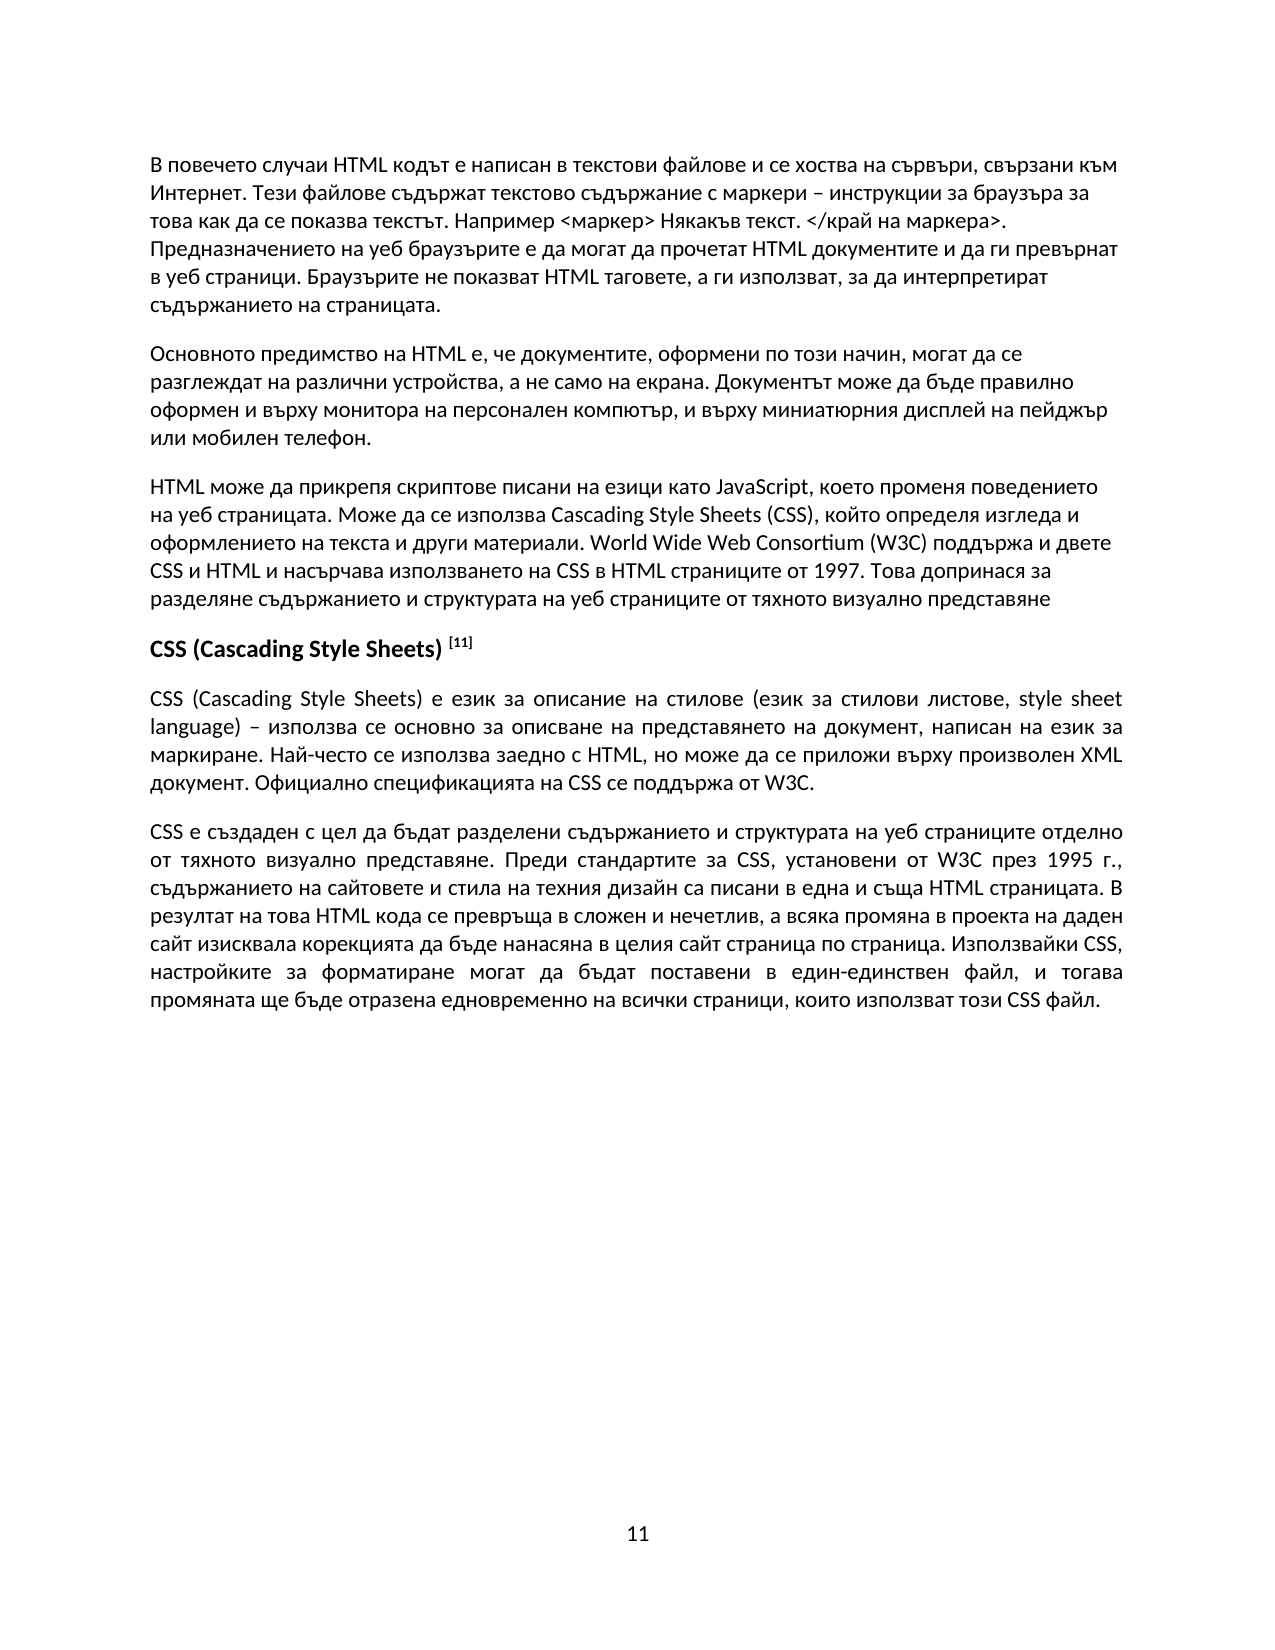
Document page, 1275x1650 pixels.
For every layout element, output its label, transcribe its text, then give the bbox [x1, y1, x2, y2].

text CSS (Cascading Style Sheets) [11] [150, 633, 1125, 663]
text В повечето случаи HTML кодът е написан в текстови файлове и се хоства на сървъри, свързани към Интернет. Тези файлове съдържат текстово съдържание с маркери – инструкции за браузъра за това как да се показва текстът. Например <маркер> Някакъв текст. </край на маркера>. Предназначението на уеб браузърите е да могат да прочетат HTML документите и да ги превърнат в уеб страници. Браузърите не показват HTML таговете, а ги използват, за да интерпретират съдържанието на страницата. [150, 150, 1125, 318]
text Основното предимство на HTML е, че документите, оформени по този начин, могат да се разглеждат на различни устройства, а не само на екрана. Документът може да бъде правилно оформен и върху монитора на персонален компютър, и върху миниатюрния дисплей на пейджър или мобилен телефон. [150, 339, 1125, 451]
text CSS е създаден с цел да бъдат разделени съдържанието и структурата на уеб страниците отделно от тяхното визуално представяне. Преди стандартите за CSS, установени от W3C през 1995 г., съдържанието на сайтовете и стила на техния дизайн са писани в една и съща HTML страницата. В резултат на това HTML кода се превръща в сложен и нечетлив, а всяка промяна в проекта на даден сайт изисквала корекцията да бъде нанасяна в целия сайт страница по страница. Използвайки CSS, настройките за форматиране могат да бъдат поставени в един-единствен файл, и тогава промяната ще бъде отразена едновременно на всички страници, които използват този CSS файл. [150, 817, 1125, 1013]
text CSS (Cascading Style Sheets) е език за описание на стилове (език за стилови листове, style sheet language) – използва се основно за описване на представянето на документ, написан на език за маркиране. Най-често се използва заедно с HTML, но може да се приложи върху произволен XML документ. Официално спецификацията на CSS се поддържа от W3C. [150, 684, 1125, 796]
text HTML може да прикрепя скриптове писани на езици като JavaScript, което променя поведението на уеб страницата. Може да се използва Cascading Style Sheets (CSS), който определя изгледа и оформлението на текста и други материали. World Wide Web Consortium (W3C) поддържа и двете CSS и HTML и насърчава използването на CSS в HTML страниците от 1997. Това допринася за разделяне съдържанието и структурата на уеб страниците от тяхното визуално представяне [150, 472, 1125, 612]
